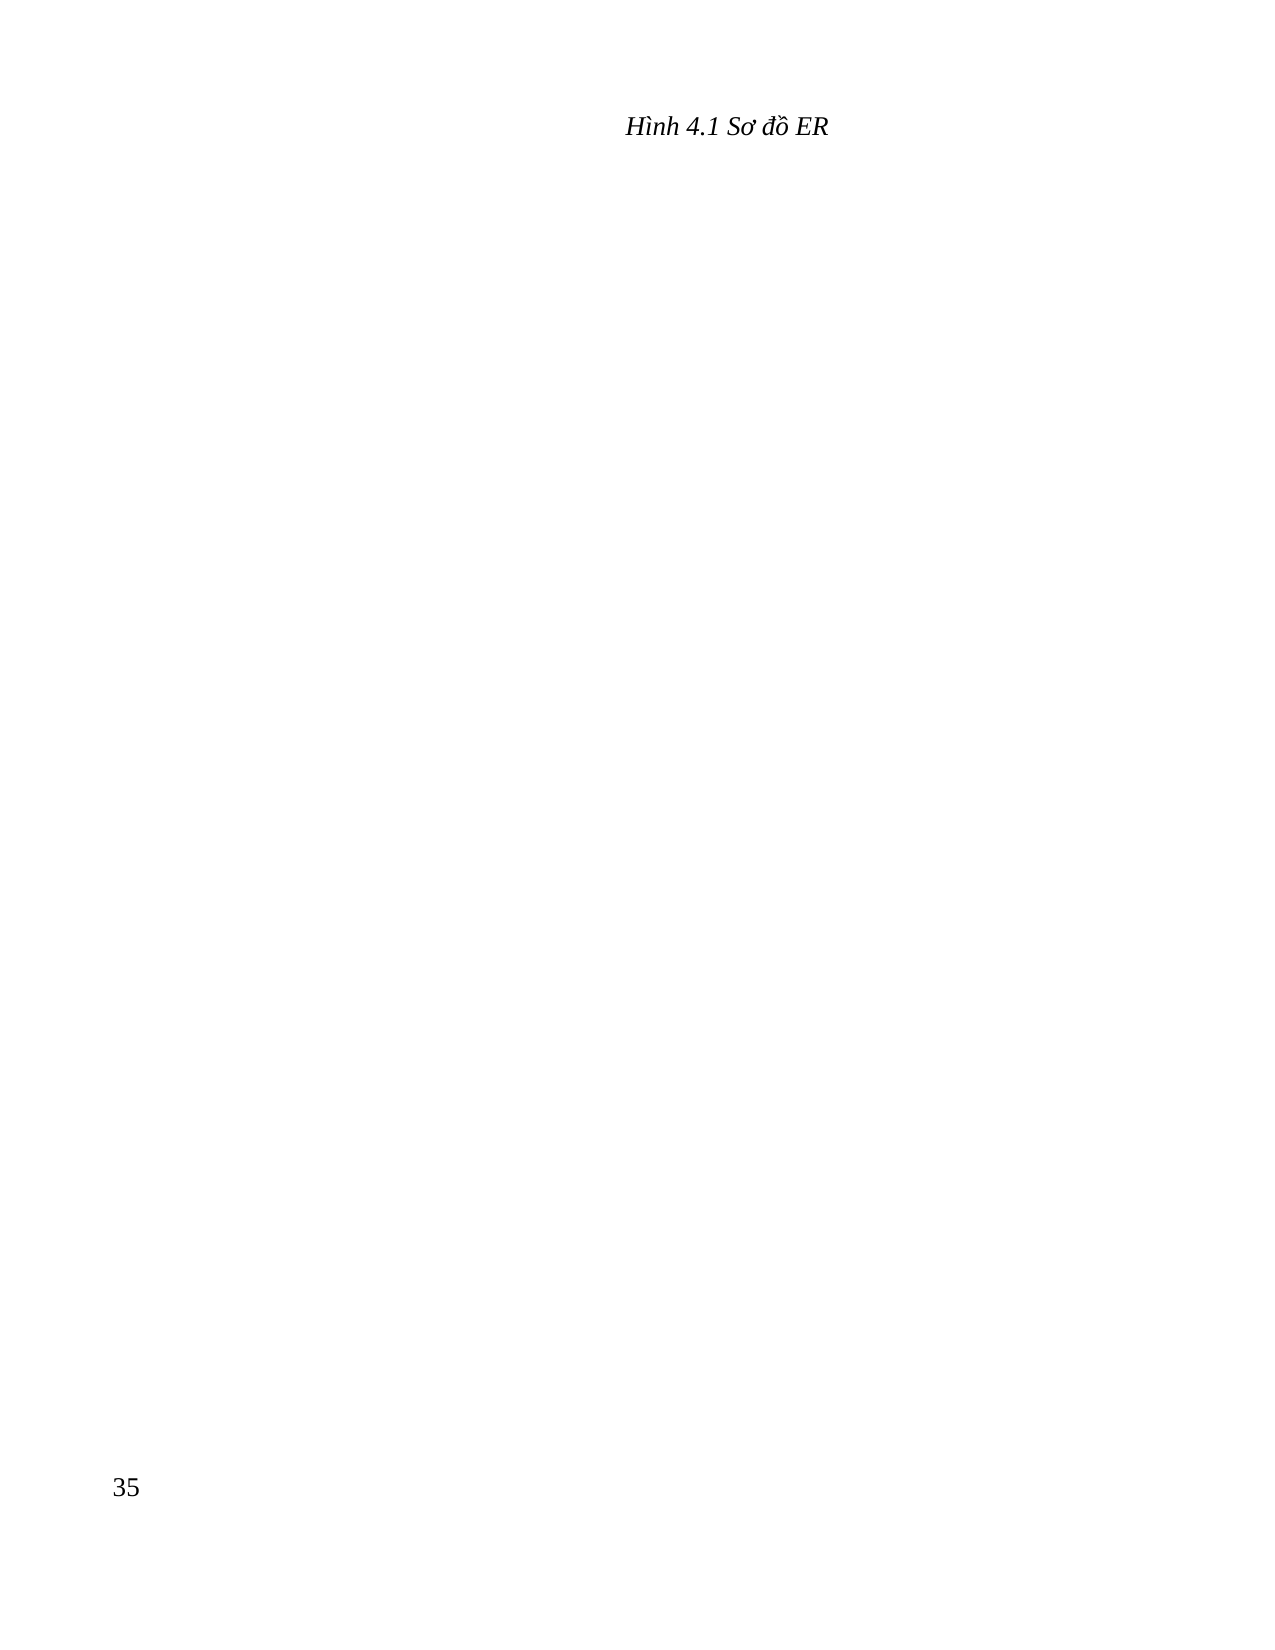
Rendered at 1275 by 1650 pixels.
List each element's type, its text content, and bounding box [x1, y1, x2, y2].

text Hình 4.1 Sơ đồ ER [300, 110, 1157, 142]
